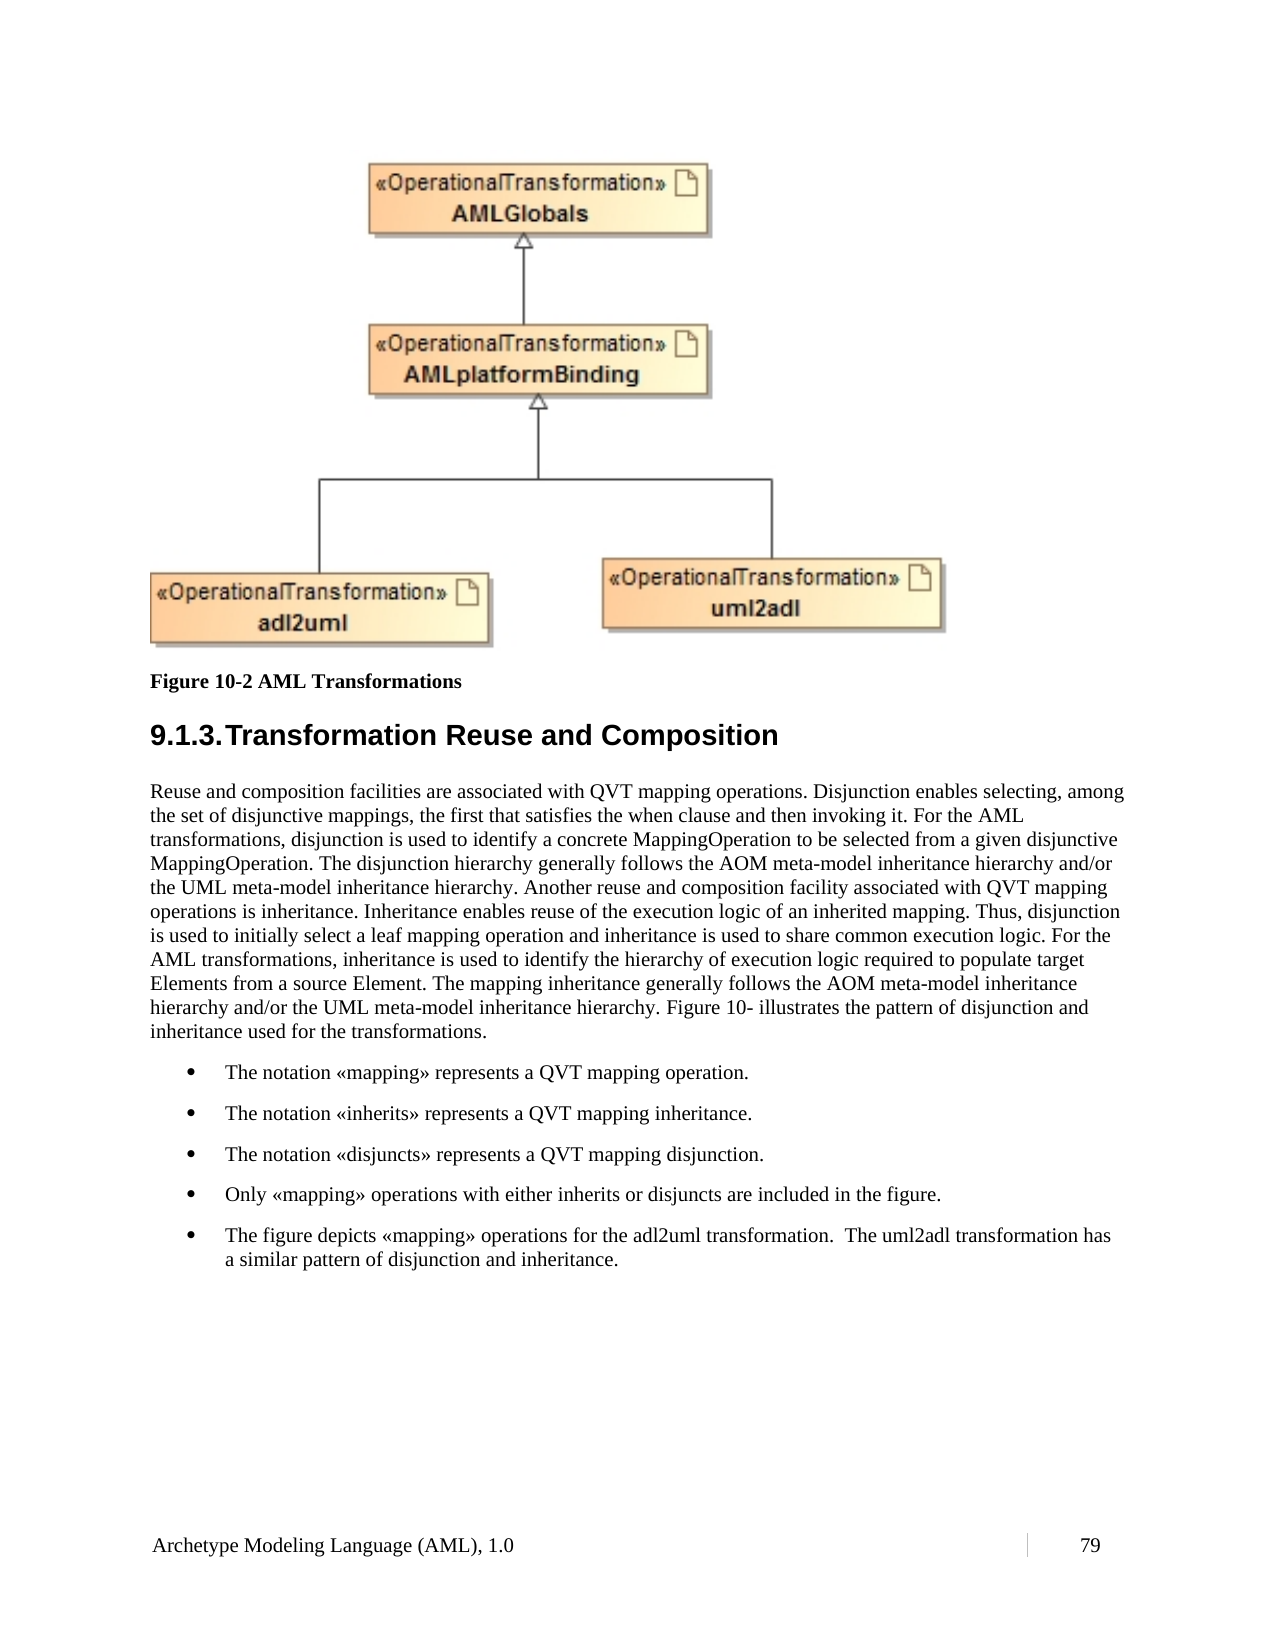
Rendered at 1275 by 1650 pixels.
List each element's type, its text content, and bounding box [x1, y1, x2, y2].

list The figure depicts «mapping» operations for the adl2uml transformation. The uml2adl transformation has a similar pattern of disjunction and inheritance. [187, 1223, 1125, 1271]
list The notation «disjuncts» represents a QVT mapping disjunction. [187, 1142, 1125, 1166]
list The notation «inherits» represents a QVT mapping inheritance. [187, 1101, 1125, 1125]
picture [150, 150, 982, 669]
subtitle Transformation Reuse and Composition [150, 718, 1125, 752]
text Reuse and composition facilities are associated with QVT mapping operations. Disjunction enables selecting, among the set of disjunctive mappings, the first that satisfies the when clause and then invoking it. For the AML transformations, disjunction is used to identify a concrete MappingOperation to be selected from a given disjunctive MappingOperation. The disjunction hierarchy generally follows the AOM meta-model inheritance hierarchy and/or the UML meta-model inheritance hierarchy. Another reuse and composition facility associated with QVT mapping operations is inheritance. Inheritance enables reuse of the execution logic of an inherited mapping. Thus, disjunction is used to initially select a leaf mapping operation and inheritance is used to share common execution logic. For the AML transformations, inheritance is used to identify the hierarchy of execution logic required to populate target Elements from a source Element. The mapping inheritance generally follows the AOM meta-model inheritance hierarchy and/or the UML meta-model inheritance hierarchy. Figure 10-3 illustrates the pattern of disjunction and inheritance used for the transformations. [150, 779, 1125, 1043]
list Only «mapping» operations with either inherits or disjuncts are included in the figure. [187, 1182, 1125, 1206]
list The notation «mapping» represents a QVT mapping operation. [187, 1060, 1125, 1084]
